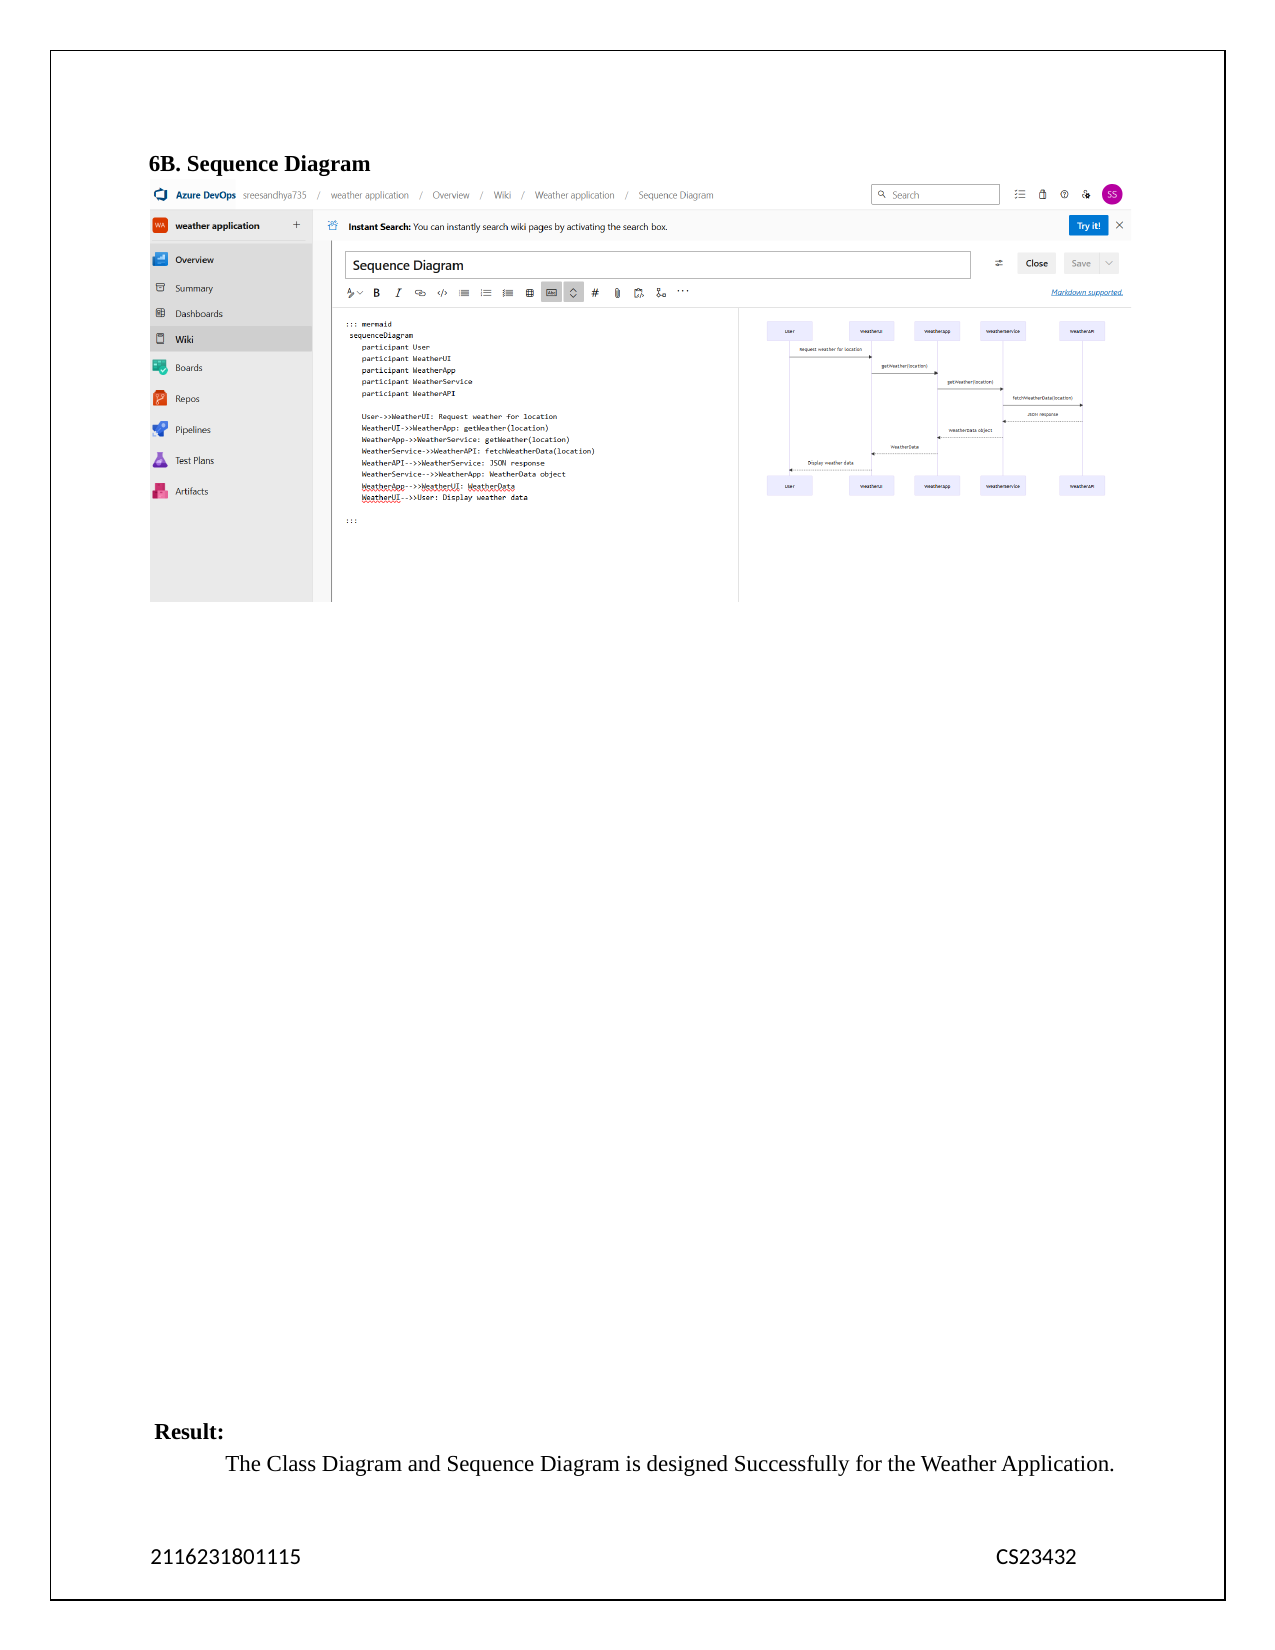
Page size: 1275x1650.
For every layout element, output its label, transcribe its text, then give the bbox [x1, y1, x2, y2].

text The Class Diagram and Sequence Diagram is designed Successfully for the Weather Application. [150, 1451, 1131, 1477]
picture [150, 179, 1132, 602]
text 6B. Sequence Diagram [148, 150, 1064, 176]
text Result: [148, 1418, 1064, 1444]
